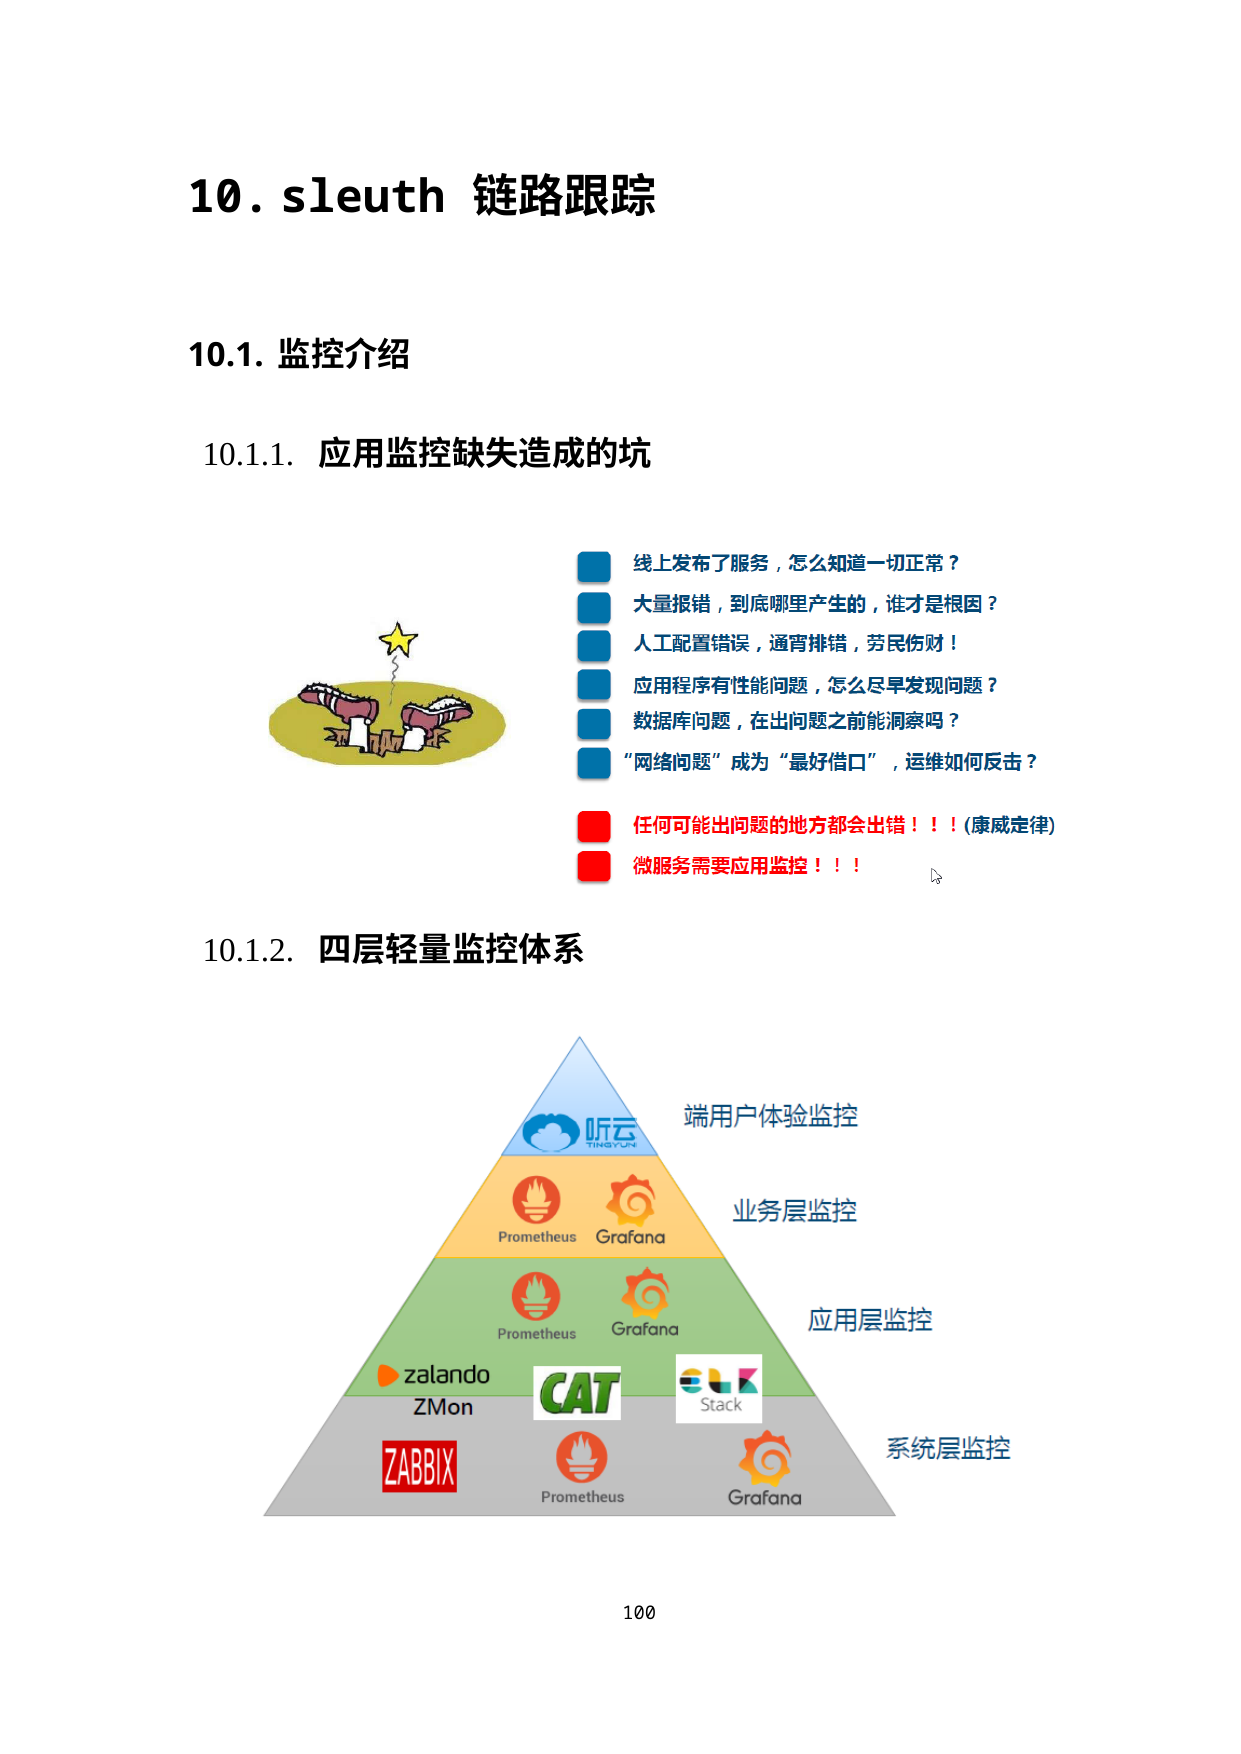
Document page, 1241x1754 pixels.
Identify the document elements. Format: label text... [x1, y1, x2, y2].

subtitle 四层轻量监控体系 [202, 923, 1053, 971]
picture [254, 537, 1064, 896]
picture [254, 1033, 1018, 1527]
subtitle sleuth 链路跟踪 [187, 160, 1053, 226]
subtitle 应用监控缺失造成的坑 [202, 427, 1053, 475]
subtitle 监控介绍 [187, 327, 1053, 376]
